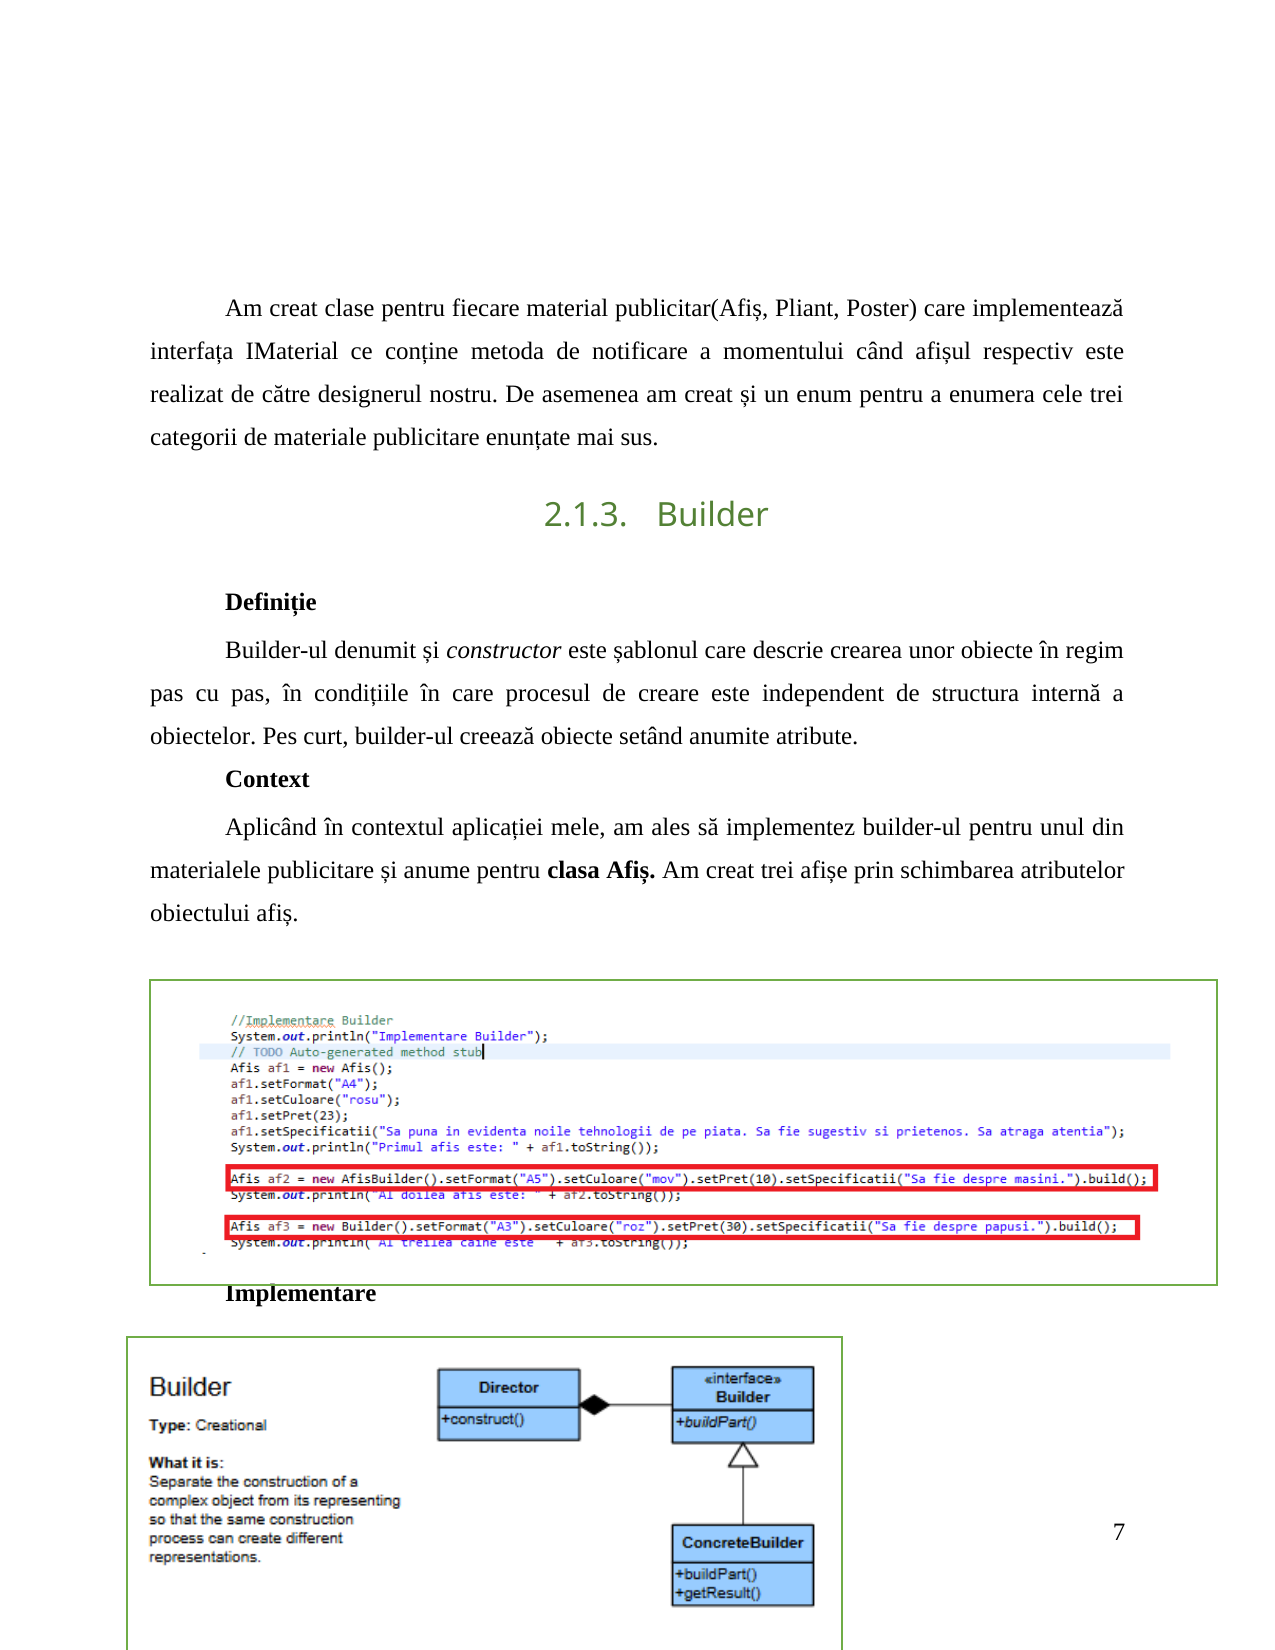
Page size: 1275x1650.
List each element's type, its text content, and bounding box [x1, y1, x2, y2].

text Aplicând în contextul aplicației mele, am ales să implementez builder-ul pentru unul din materialele publicitare și anume pentru clasa Afiș. Am creat trei afișe prin schimbarea atributelor obiectului afiș. [150, 812, 1125, 927]
subtitle Builder [187, 491, 1125, 536]
text Context [150, 764, 1125, 793]
picture [198, 1013, 1170, 1254]
text Builder-ul denumit și constructor este șablonul care descrie crearea unor obiecte în regim pas cu pas, în condițiile în care procesul de creare este independent de structura internă a obiectelor. Pes curt, builder-ul creează obiecte setând anumite atribute. [150, 635, 1125, 750]
text Implementare [150, 1286, 1125, 1306]
picture [136, 1346, 833, 1646]
text Am creat clase pentru fiecare material publicitar(Afiș, Pliant, Poster) care implementează interfața IMaterial ce conține metoda de notificare a momentului când afișul respectiv este realizat de către designerul nostru. De asemenea am creat și un enum pentru a enumera cele trei categorii de materiale publicitare enunțate mai sus. [150, 293, 1125, 451]
text Definiție [150, 587, 1125, 616]
